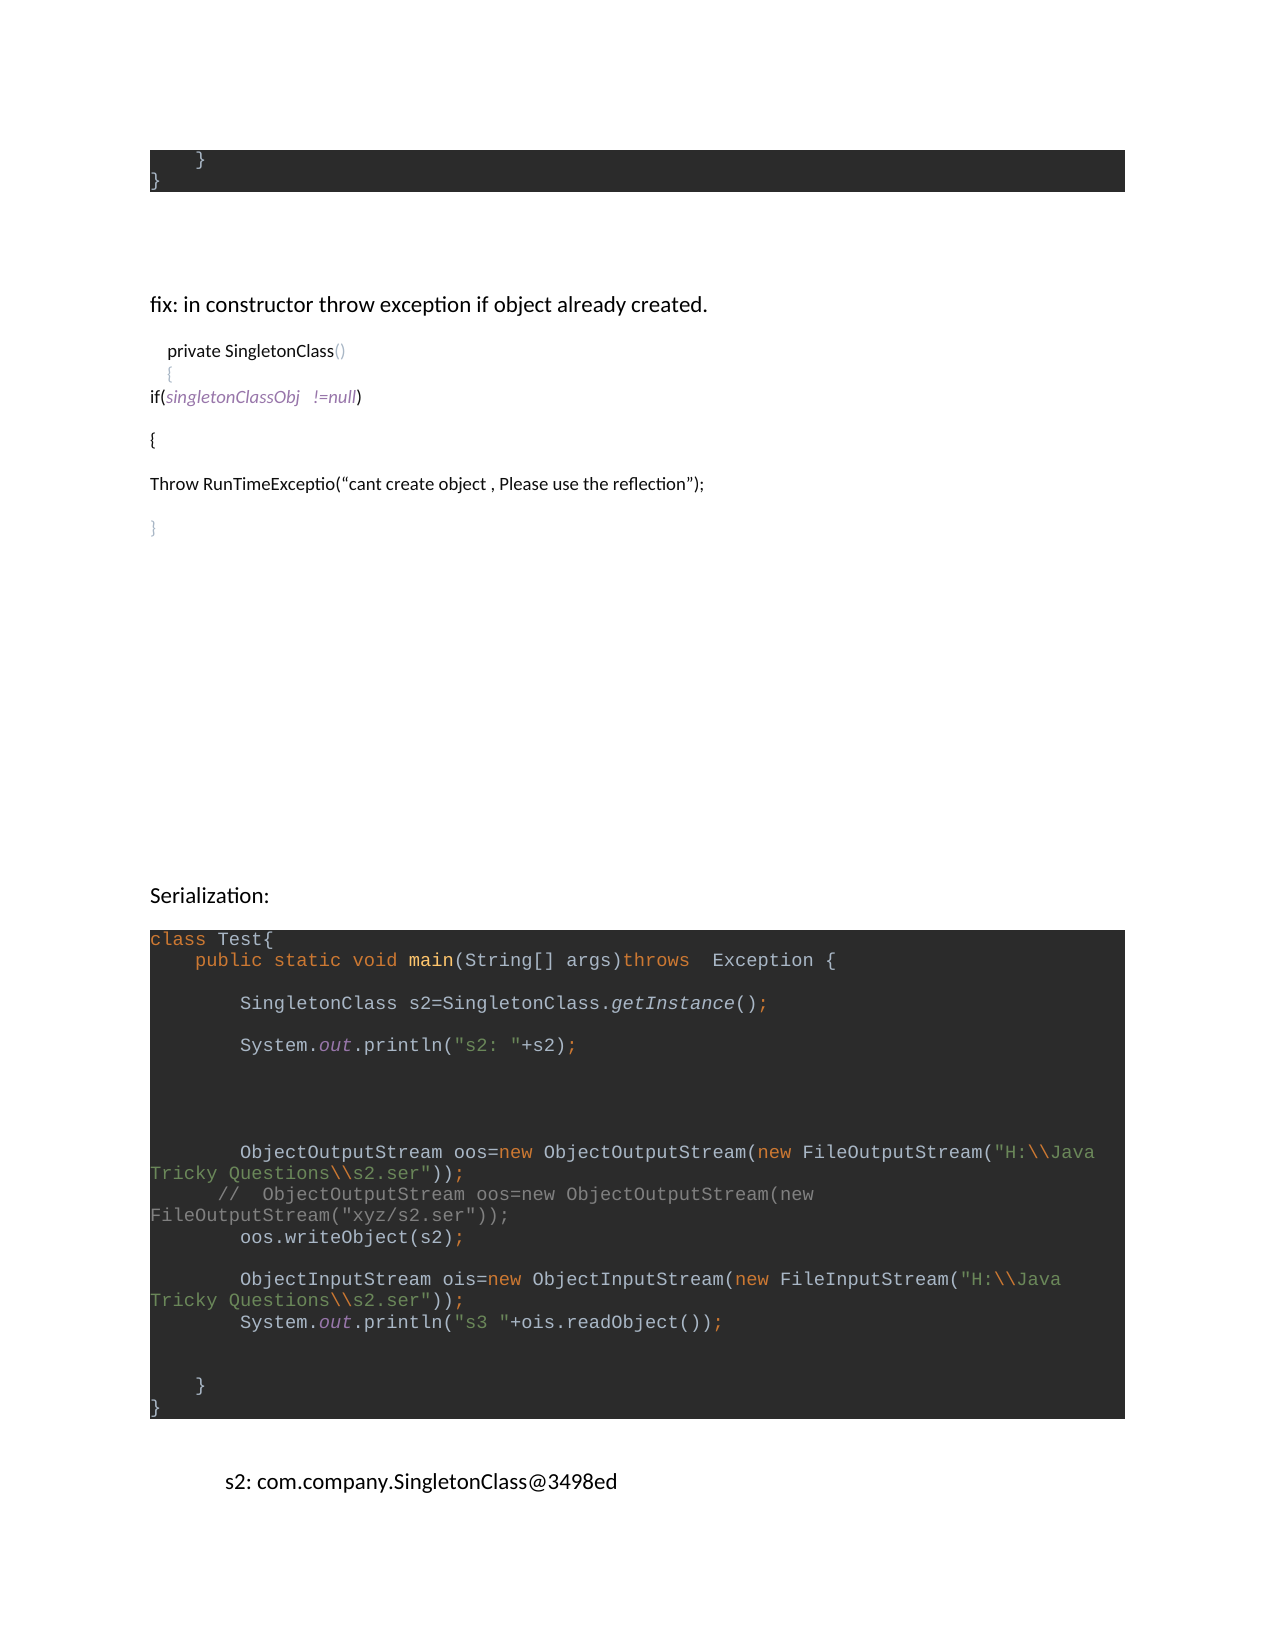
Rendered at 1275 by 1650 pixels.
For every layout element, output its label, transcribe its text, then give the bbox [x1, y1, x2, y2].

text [150, 150, 1125, 192]
text Serialization: [150, 881, 1125, 909]
text private SingletonClass() { if(singletonClassObj !=null) [150, 339, 1125, 408]
text fix: in constructor throw exception if object already created. [150, 290, 1125, 318]
text class Test{ public static void main(String[] args)throws Exception { SingletonClass s2=SingletonClass.getInstance(); System.out.println("s2: "+s2); ObjectOutputStream oos=new ObjectOutputStream(new FileOutputStream("H:\\Java Tricky Questions\\s2.ser")); // ObjectOutputStream oos=new ObjectOutputStream(new FileOutputStream("xyz/s2.ser")); oos.writeObject(s2); ObjectInputStream ois=new ObjectInputStream(new FileInputStream("H:\\Java Tricky Questions\\s2.ser")); System.out.println("s3 "+ois.readObject()); } } [150, 930, 1125, 1419]
text { [150, 429, 1125, 452]
text } [150, 516, 1125, 567]
list s2: com.company.SingletonClass@3498ed [225, 1467, 1125, 1496]
text Throw RunTimeExceptio(“cant create object , Please use the reflection”); [150, 472, 1125, 495]
